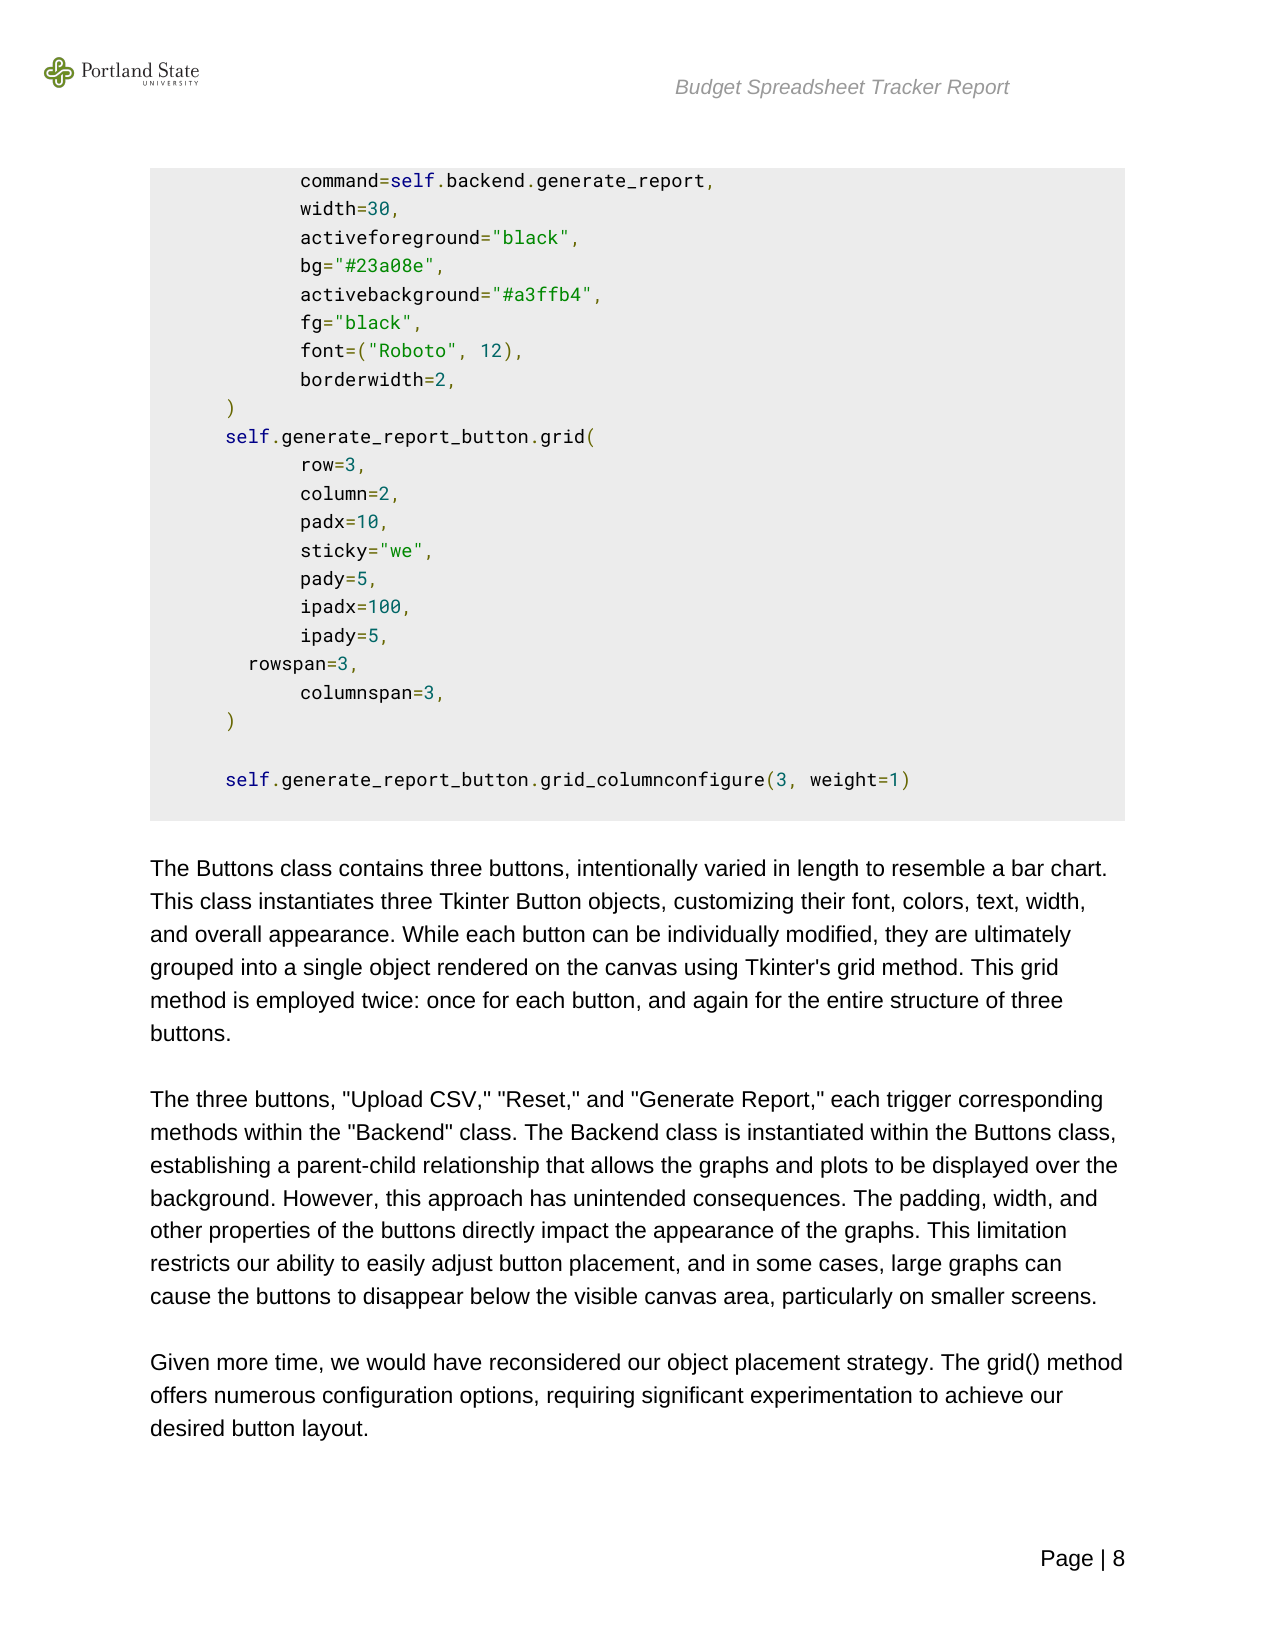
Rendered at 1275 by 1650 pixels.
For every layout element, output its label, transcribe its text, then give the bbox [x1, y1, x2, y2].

text ) [150, 395, 1125, 420]
text ipady=5, [150, 623, 1125, 647]
text padx=10, [150, 509, 1125, 534]
text ipadx=100, [150, 594, 1125, 619]
text font=("Roboto", 12), [150, 338, 1125, 363]
text bg="#23a08e", [150, 253, 1125, 278]
text pady=5, [150, 566, 1125, 591]
text activeforeground="black", [150, 224, 1125, 249]
text self.generate_report_button.grid( [150, 423, 1125, 448]
text activebackground="#a3ffb4", [150, 281, 1125, 306]
text fg="black", [150, 310, 1125, 334]
text rowspan=3, [150, 651, 1125, 676]
text self.generate_report_button.grid_columnconfigure(3, weight=1) [150, 767, 1125, 791]
text column=2, [150, 480, 1125, 505]
text Given more time, we would have reconsidered our object placement strategy. The grid() method offers numerous configuration options, requiring significant experimentation to achieve our desired button layout. [150, 1349, 1125, 1441]
text ) [150, 708, 1125, 733]
text row=3, [150, 452, 1125, 477]
text The Buttons class contains three buttons, intentionally varied in length to resemble a bar chart. This class instantiates three Tkinter Button objects, customizing their font, colors, text, width, and overall appearance. While each button can be individually modified, they are ultimately grouped into a single object rendered on the canvas using Tkinter's grid method. This grid method is employed twice: once for each button, and again for the entire structure of three buttons. [150, 855, 1125, 1046]
text sticky="we", [150, 537, 1125, 562]
text borderwidth=2, [150, 367, 1125, 391]
picture [37, 25, 209, 121]
text width=30, [150, 196, 1125, 221]
text command=self.backend.generate_report, [150, 168, 1125, 192]
text columnspan=3, [150, 679, 1125, 704]
text The three buttons, "Upload CSV," "Reset," and "Generate Report," each trigger corresponding methods within the "Backend" class. The Backend class is instantiated within the Buttons class, establishing a parent-child relationship that allows the graphs and plots to be displayed over the background. However, this approach has unintended consequences. The padding, width, and other properties of the buttons directly impact the appearance of the graphs. This limitation restricts our ability to easily adjust button placement, and in some cases, large graphs can cause the buttons to disappear below the visible canvas area, particularly on smaller screens. [150, 1086, 1125, 1310]
